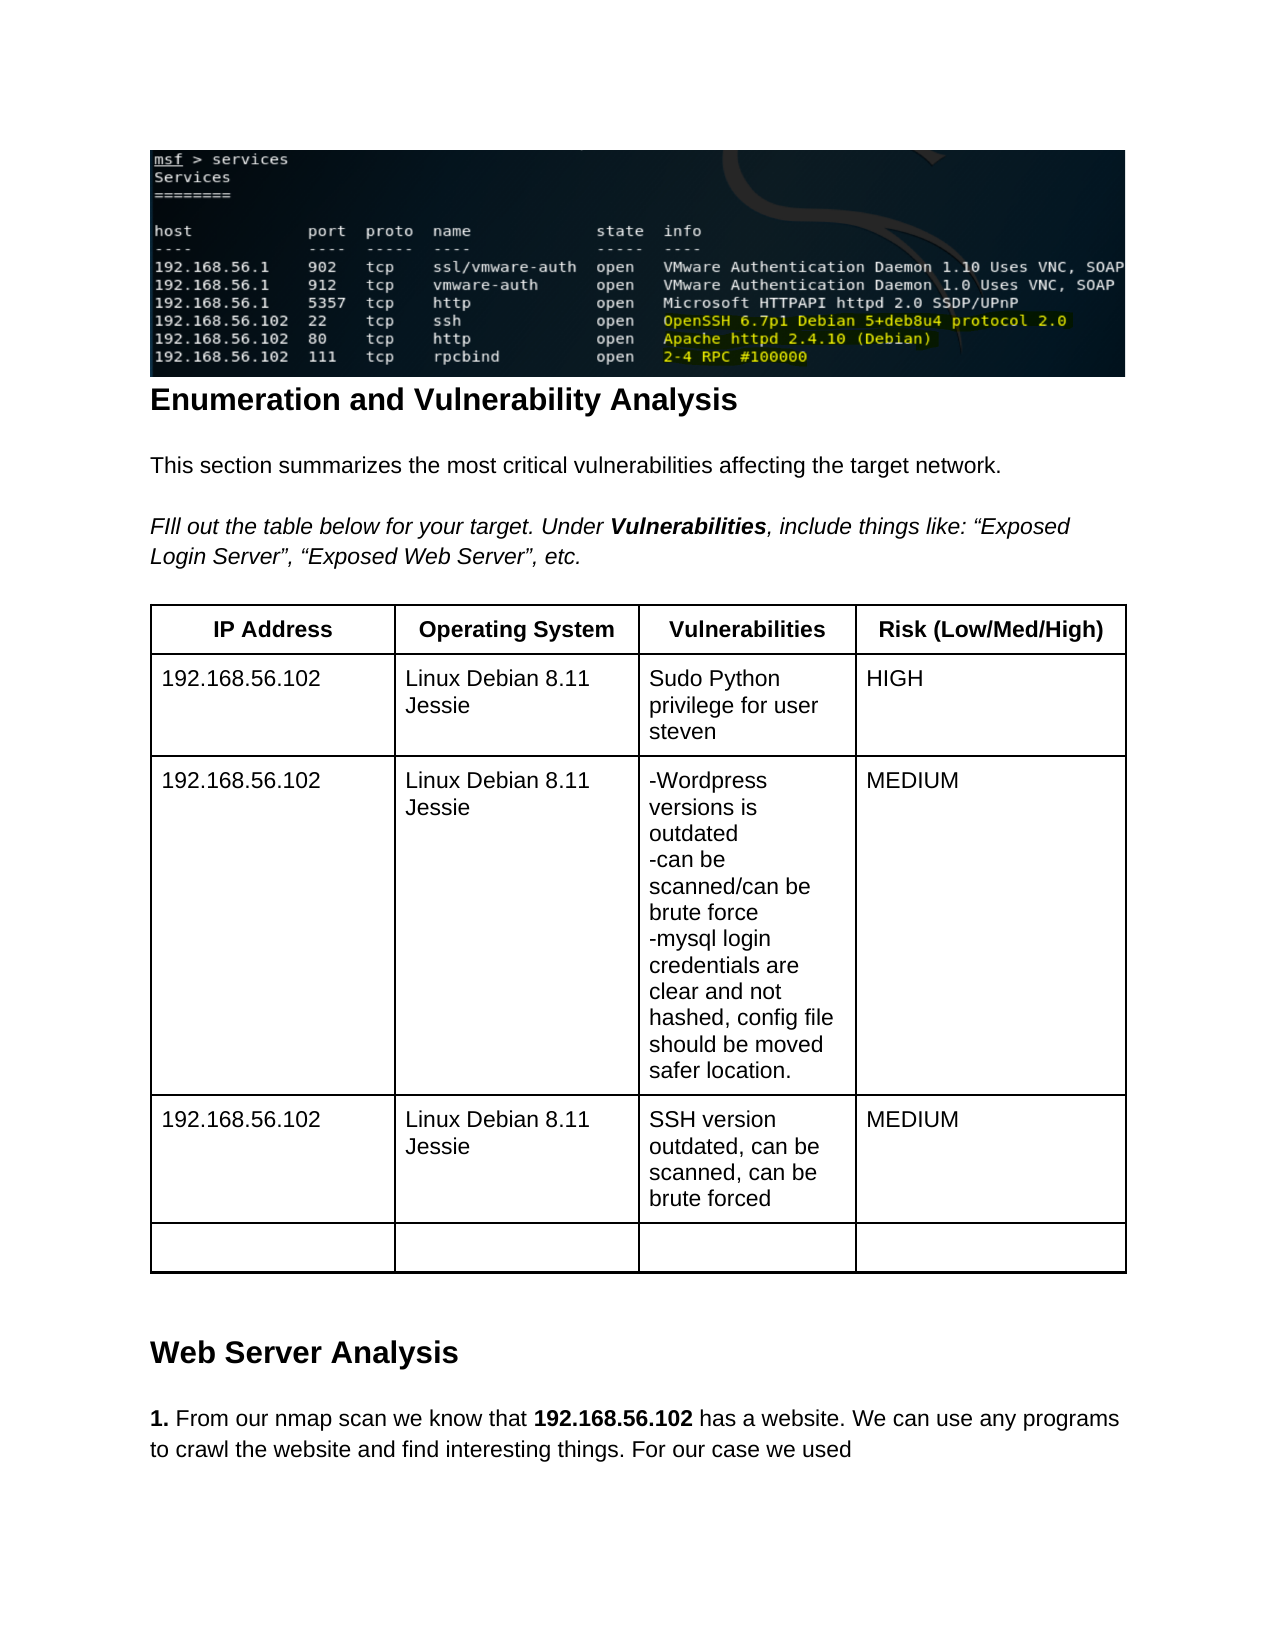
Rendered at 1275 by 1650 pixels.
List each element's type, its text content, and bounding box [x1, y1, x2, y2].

table_header Operating System [396, 606, 638, 653]
text Enumeration and Vulnerability Analysis [150, 381, 1125, 417]
table_cell 192.168.56.102 [152, 757, 394, 1094]
table_cell 192.168.56.102 [152, 1096, 394, 1222]
text FIll out the table below for your target. Under Vulnerabilities, include things like: “Exposed Login Server”, “Exposed Web Server”, etc. [150, 513, 1125, 569]
table_cell Linux Debian 8.11 Jessie [396, 757, 638, 1094]
table_cell 192.168.56.102 [152, 655, 394, 755]
table_cell SSH version outdated, can be scanned, can be brute forced [640, 1096, 855, 1222]
table_header IP Address [152, 606, 394, 653]
table_header Vulnerabilities [640, 606, 855, 653]
table_cell MEDIUM [857, 1096, 1125, 1222]
text This section summarizes the most critical vulnerabilities affecting the target network. [150, 452, 1125, 479]
table_cell [152, 1224, 394, 1271]
table_cell [857, 1224, 1125, 1271]
table_cell Linux Debian 8.11 Jessie [396, 655, 638, 755]
picture [150, 150, 1125, 377]
table_cell MEDIUM [857, 757, 1125, 1094]
table_header Risk (Low/Med/High) [857, 606, 1125, 653]
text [150, 1405, 1125, 1462]
text Web Server Analysis [150, 1334, 1125, 1370]
table_cell Sudo Python privilege for user steven [640, 655, 855, 755]
table_cell HIGH [857, 655, 1125, 755]
table_cell Linux Debian 8.11 Jessie [396, 1096, 638, 1222]
table_cell -Wordpress versions is outdated -can be scanned/can be brute force -mysql login credentials are clear and not hashed, config file should be moved safer location. [640, 757, 855, 1094]
table_cell [396, 1224, 638, 1271]
table_cell [640, 1224, 855, 1271]
